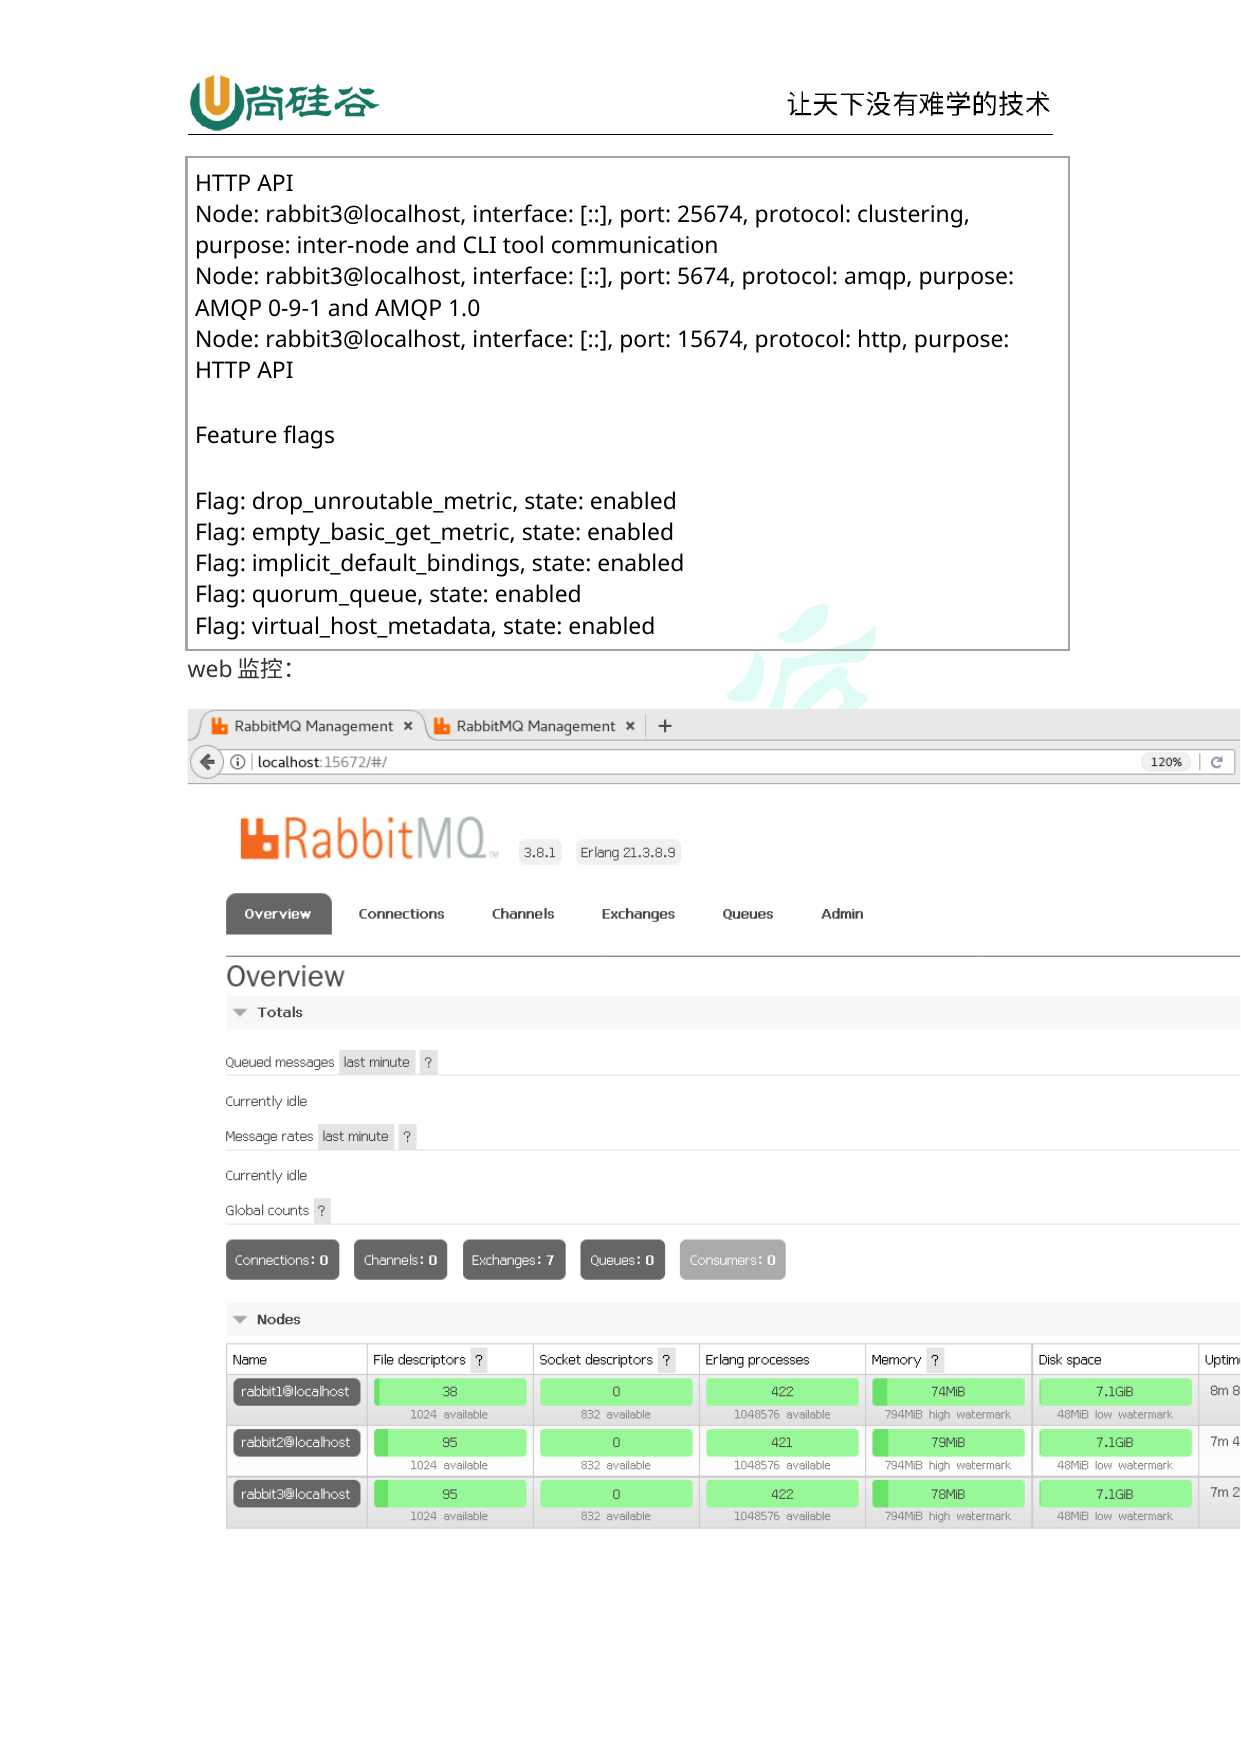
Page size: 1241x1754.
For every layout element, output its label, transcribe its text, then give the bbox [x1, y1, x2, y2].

text web监控： [187, 651, 1053, 685]
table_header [188, 158, 1068, 649]
picture [187, 73, 1053, 132]
picture [187, 709, 1241, 1535]
